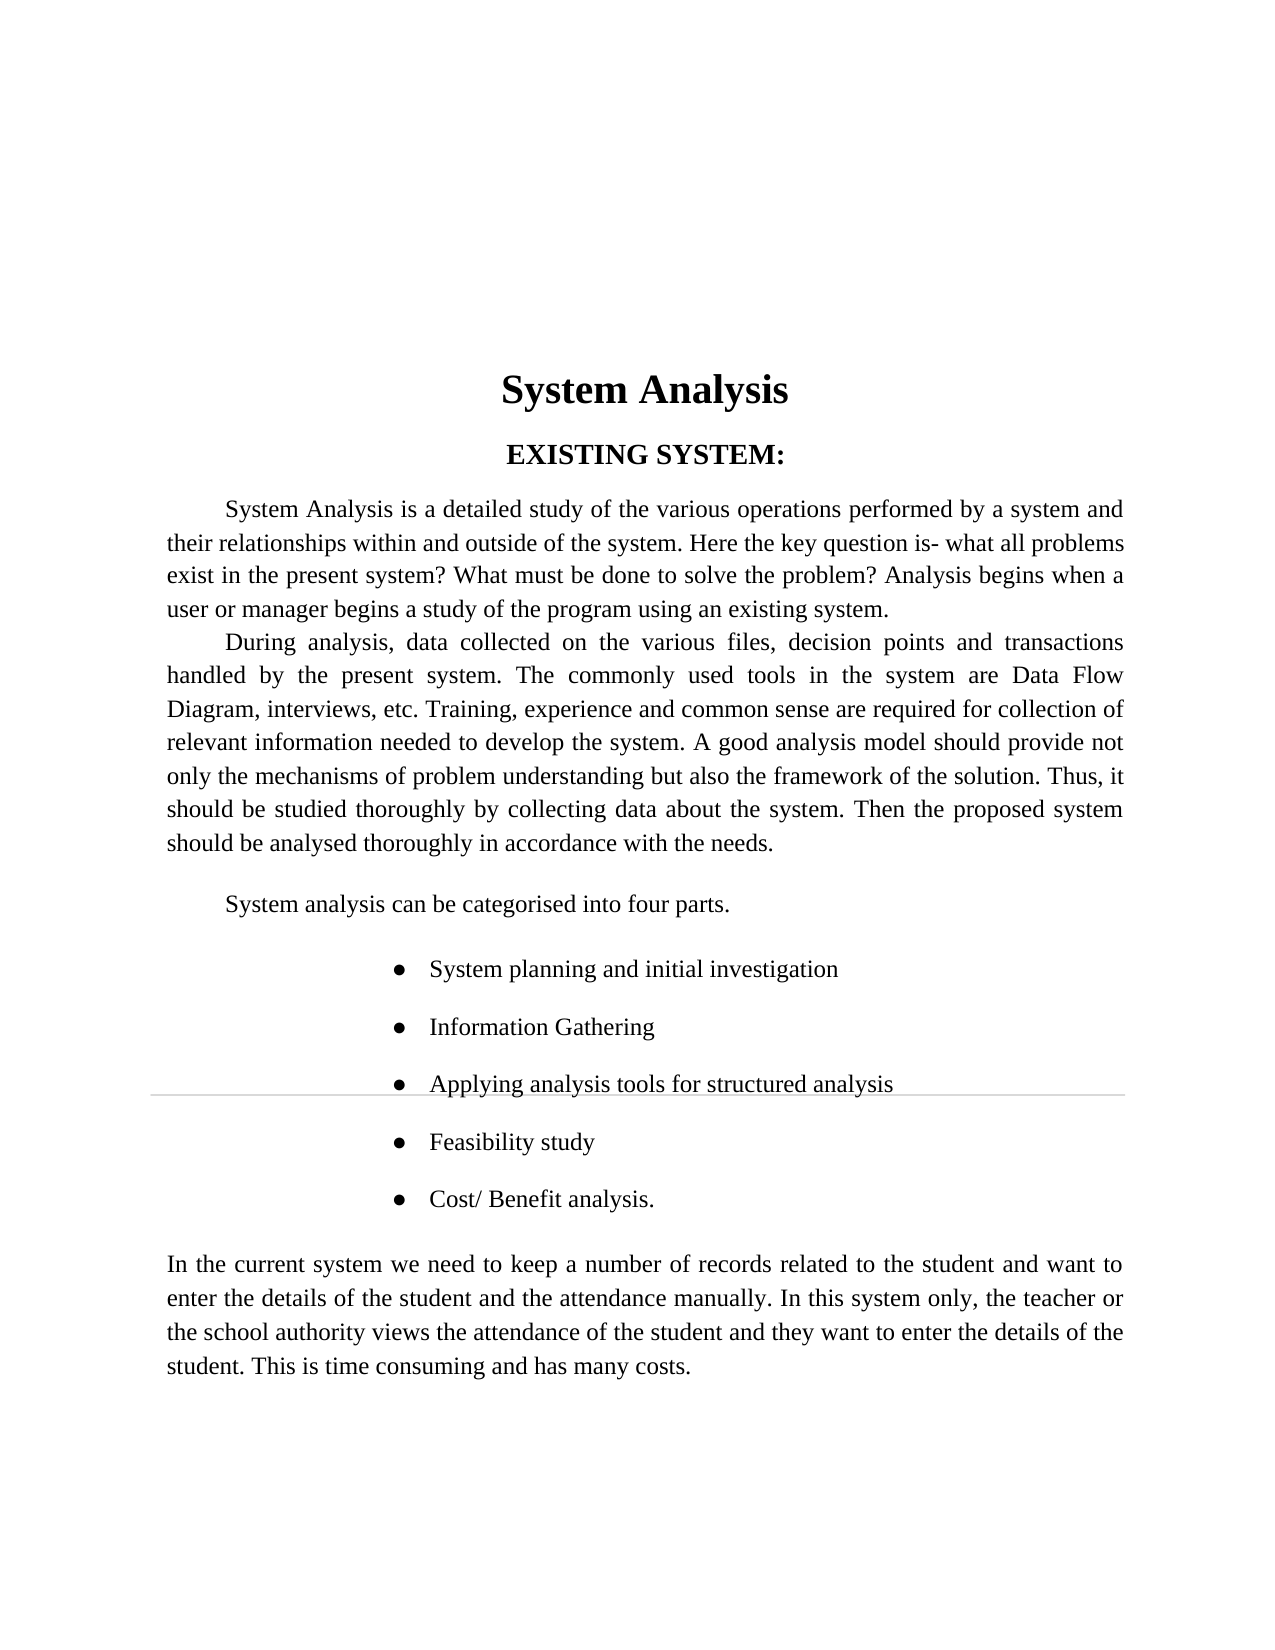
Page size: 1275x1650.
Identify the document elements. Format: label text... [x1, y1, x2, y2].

text In the current system we need to keep a number of records related to the student and want to enter the details of the student and the attendance manually. In this system only, the teacher or the school authority views the attendance of the student and they want to enter the details of the student. This is time consuming and has many costs. [167, 1249, 1125, 1380]
list System planning and initial investigation [392, 954, 1125, 983]
list Cost/ Benefit analysis. [392, 1184, 1125, 1213]
list Feasibility study [392, 1127, 1125, 1156]
text During analysis, data collected on the various files, decision points and transactions handled by the present system. The commonly used tools in the system are Data Flow Diagram, interviews, etc. Training, experience and common sense are required for collection of relevant information needed to develop the system. A good analysis model should provide not only the mechanisms of problem understanding but also the framework of the solution. Thus, it should be studied thoroughly by collecting data about the system. Then the proposed system should be analysed thoroughly in accordance with the needs. [167, 627, 1125, 857]
text EXISTING SYSTEM: [167, 437, 1125, 471]
text System Analysis is a detailed study of the various operations performed by a system and their relationships within and outside of the system. Here the key question is- what all problems exist in the present system? What must be done to solve the problem? Analysis begins when a user or manager begins a study of the program using an existing system. [167, 494, 1125, 622]
text System analysis can be categorised into four parts. [225, 889, 1125, 918]
list Applying analysis tools for structured analysis [392, 1069, 1125, 1098]
list Information Gathering [392, 1011, 1125, 1040]
text System Analysis [167, 365, 1123, 413]
